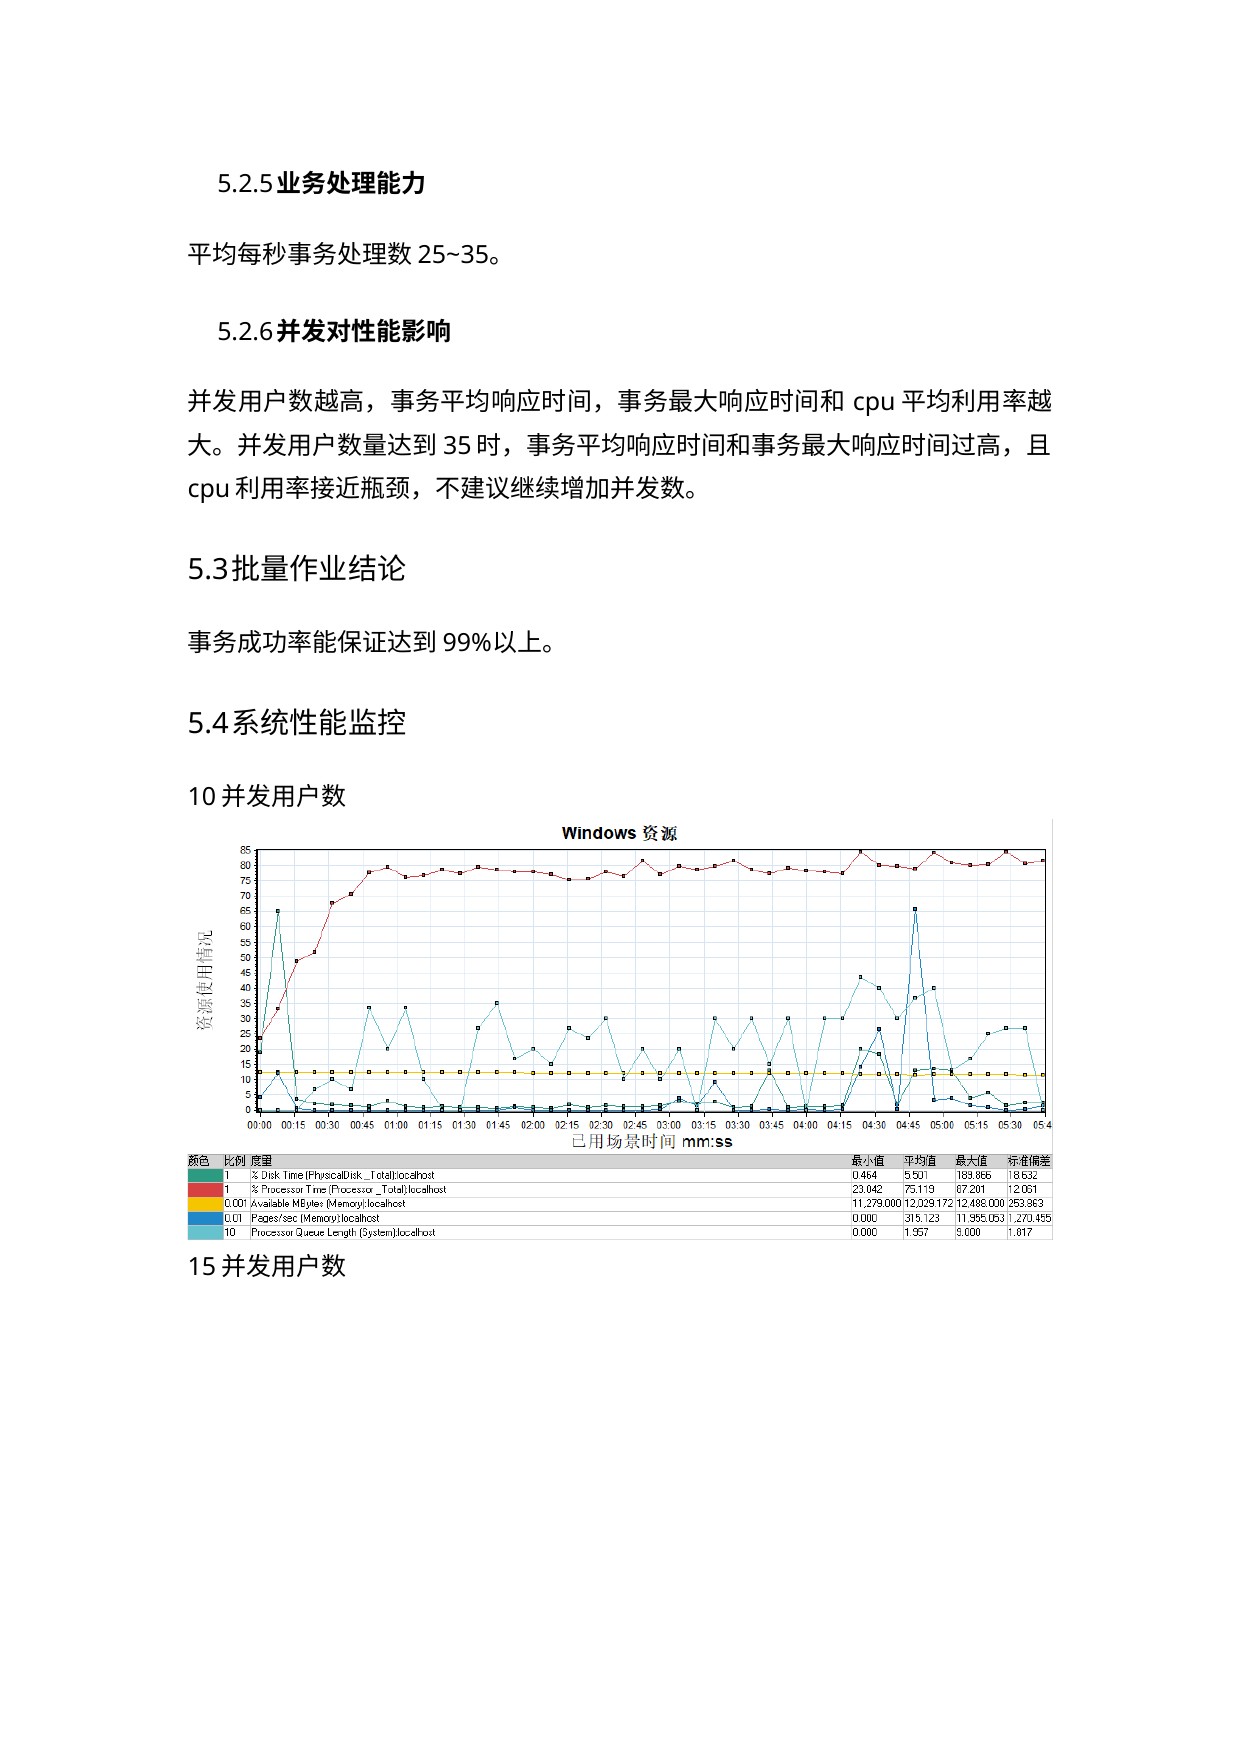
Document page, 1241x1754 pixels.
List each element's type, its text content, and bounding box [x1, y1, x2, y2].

subtitle 批量作业结论 [187, 546, 1053, 588]
text 平均每秒事务处理数25~35。 [187, 234, 1053, 270]
subtitle 系统性能监控 [187, 700, 1053, 742]
picture [187, 819, 1053, 1240]
text 事务成功率能保证达到99%以上。 [187, 622, 1053, 658]
text 15并发用户数 [187, 1246, 1053, 1282]
subtitle 并发对性能影响 [217, 311, 1053, 348]
text 并发用户数越高，事务平均响应时间，事务最大响应时间和cpu平均利用率越大。并发用户数量达到35时，事务平均响应时间和事务最大响应时间过高，且cpu利用率接近瓶颈，不建议继续增加并发数。 [187, 382, 1053, 505]
subtitle 业务处理能力 [217, 164, 1053, 200]
text 10并发用户数 [187, 776, 1053, 812]
